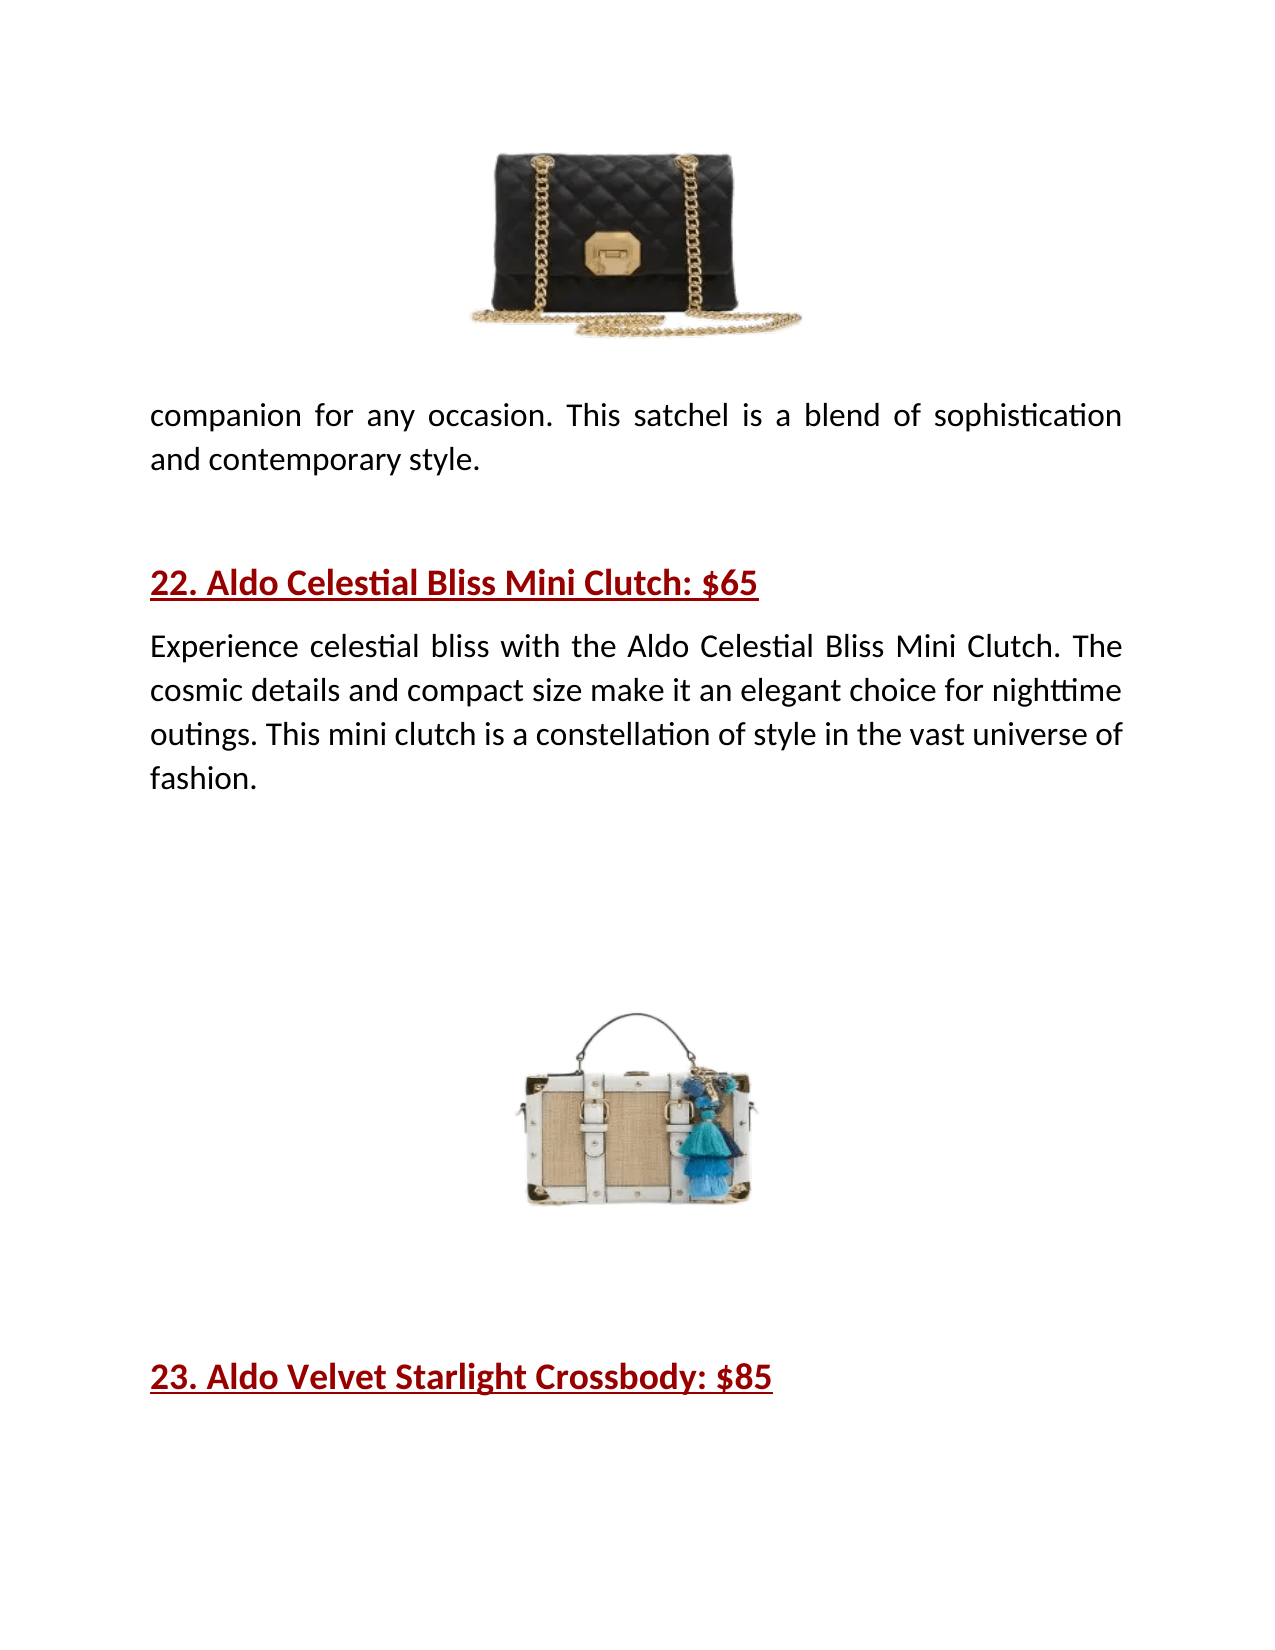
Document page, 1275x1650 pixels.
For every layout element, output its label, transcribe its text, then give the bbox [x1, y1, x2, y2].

picture [433, 938, 842, 1274]
text 22. Aldo Celestial Bliss Mini Clutch: $65 [150, 559, 1124, 605]
text 23. Aldo Velvet Starlight Crossbody: $85 [150, 1353, 1124, 1399]
text Experience celestial bliss with the Aldo Celestial Bliss Mini Clutch. The cosmic details and compact size make it an elegant choice for nighttime outings. This mini clutch is a constellation of style in the vast universe of fashion. [150, 625, 1124, 798]
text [150, 150, 1124, 478]
picture [410, 0, 821, 391]
